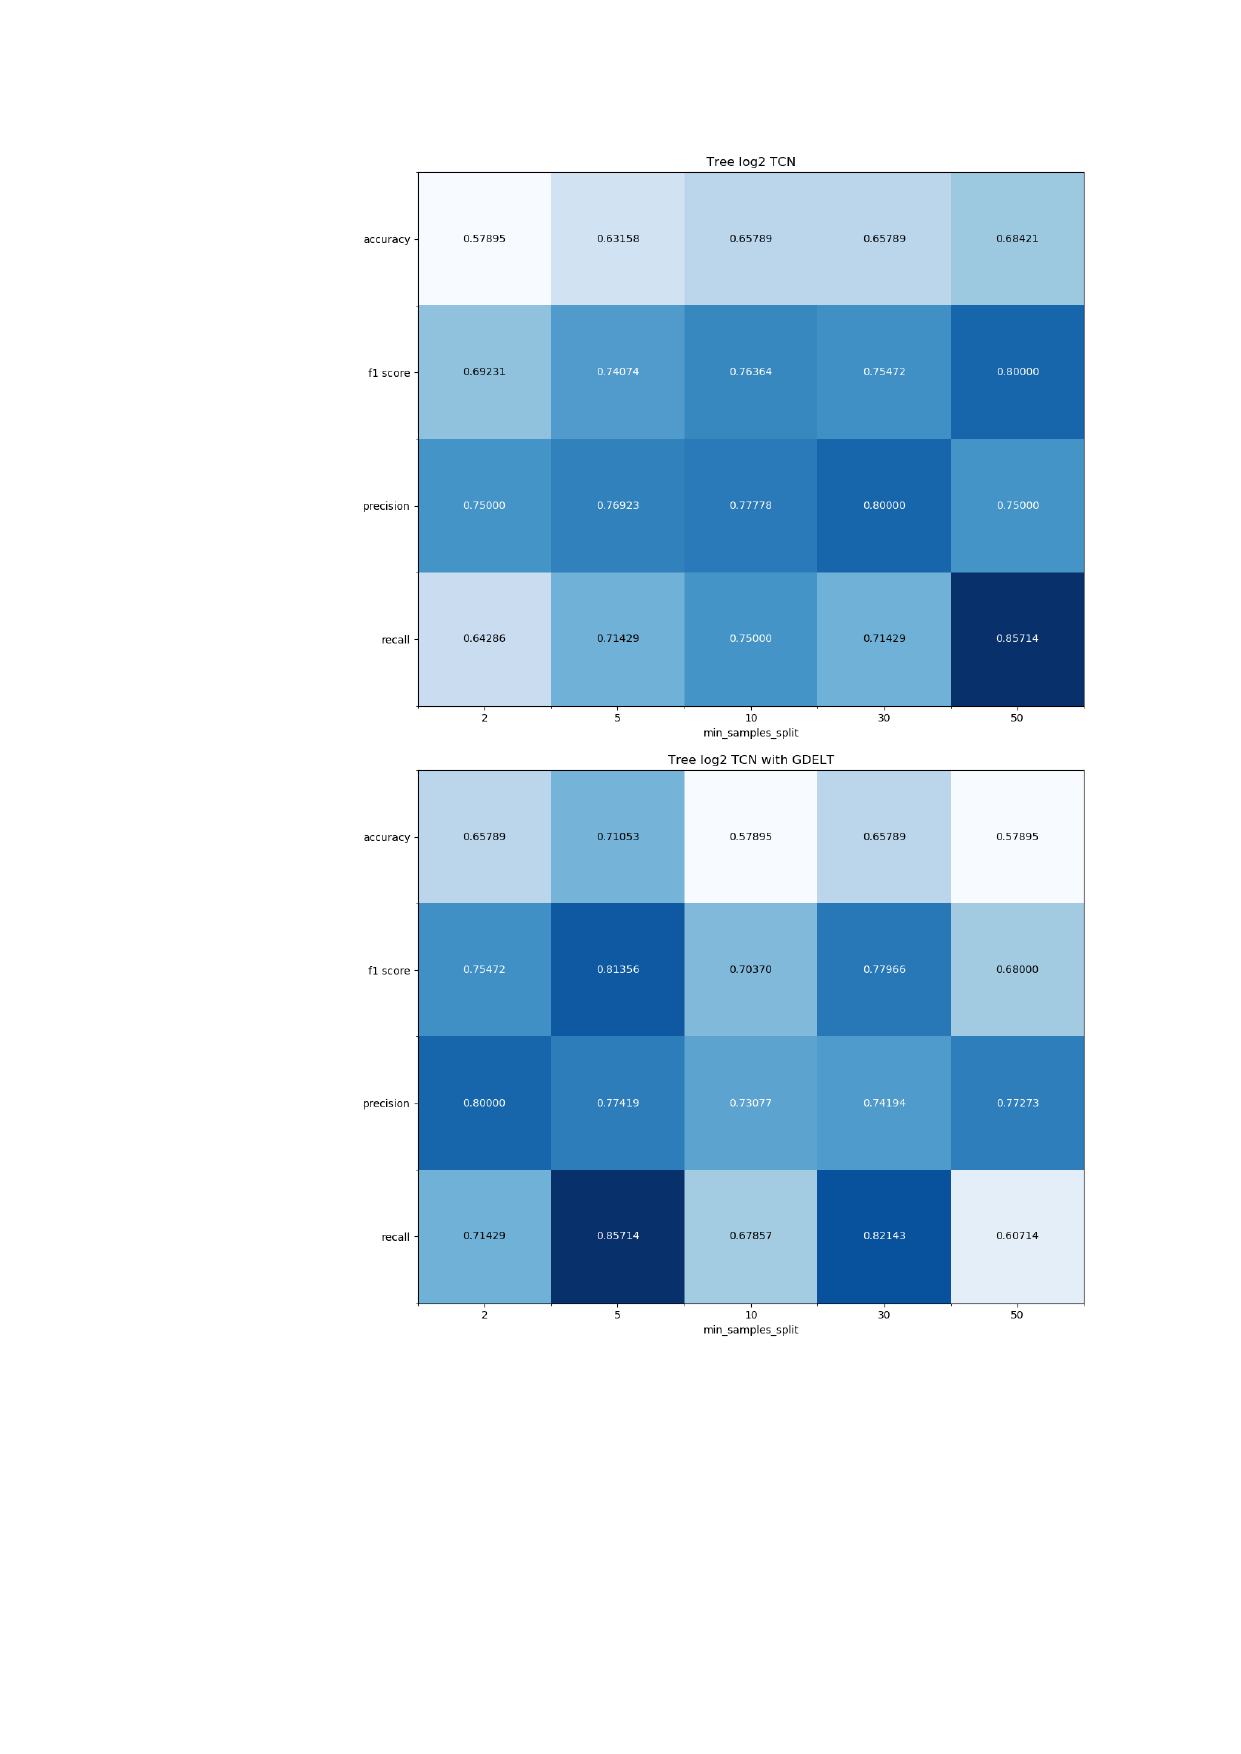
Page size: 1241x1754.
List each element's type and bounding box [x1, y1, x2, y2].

picture [355, 747, 1090, 1343]
picture [355, 150, 1090, 746]
